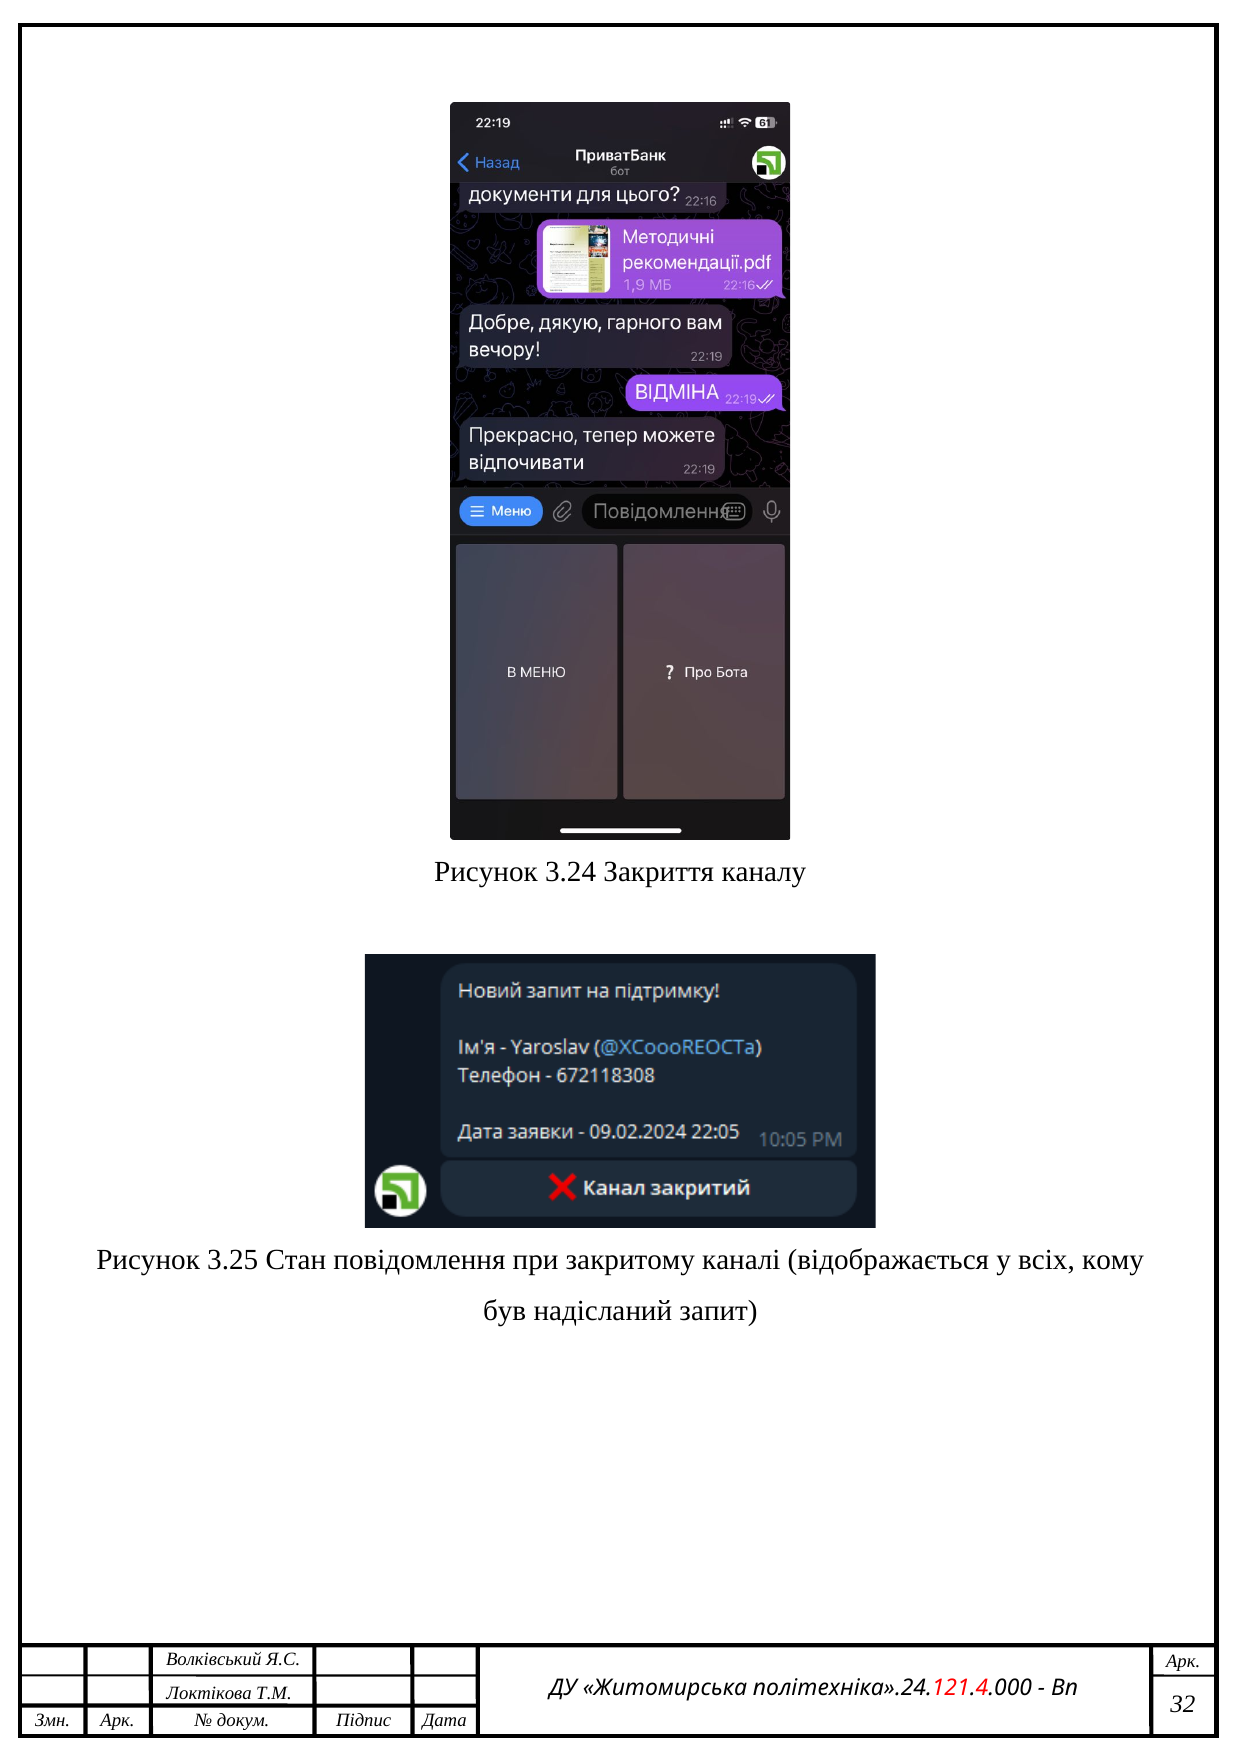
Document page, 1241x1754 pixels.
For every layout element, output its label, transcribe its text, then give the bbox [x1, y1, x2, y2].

picture [364, 954, 876, 1228]
picture [450, 102, 791, 840]
text Рисунок 3.25 Стан повідомлення при закритому каналі (відображається у всіх, кому був надісланий запит) [75, 1242, 1165, 1326]
text Рисунок 3.24 Закриття каналу [75, 854, 1165, 887]
